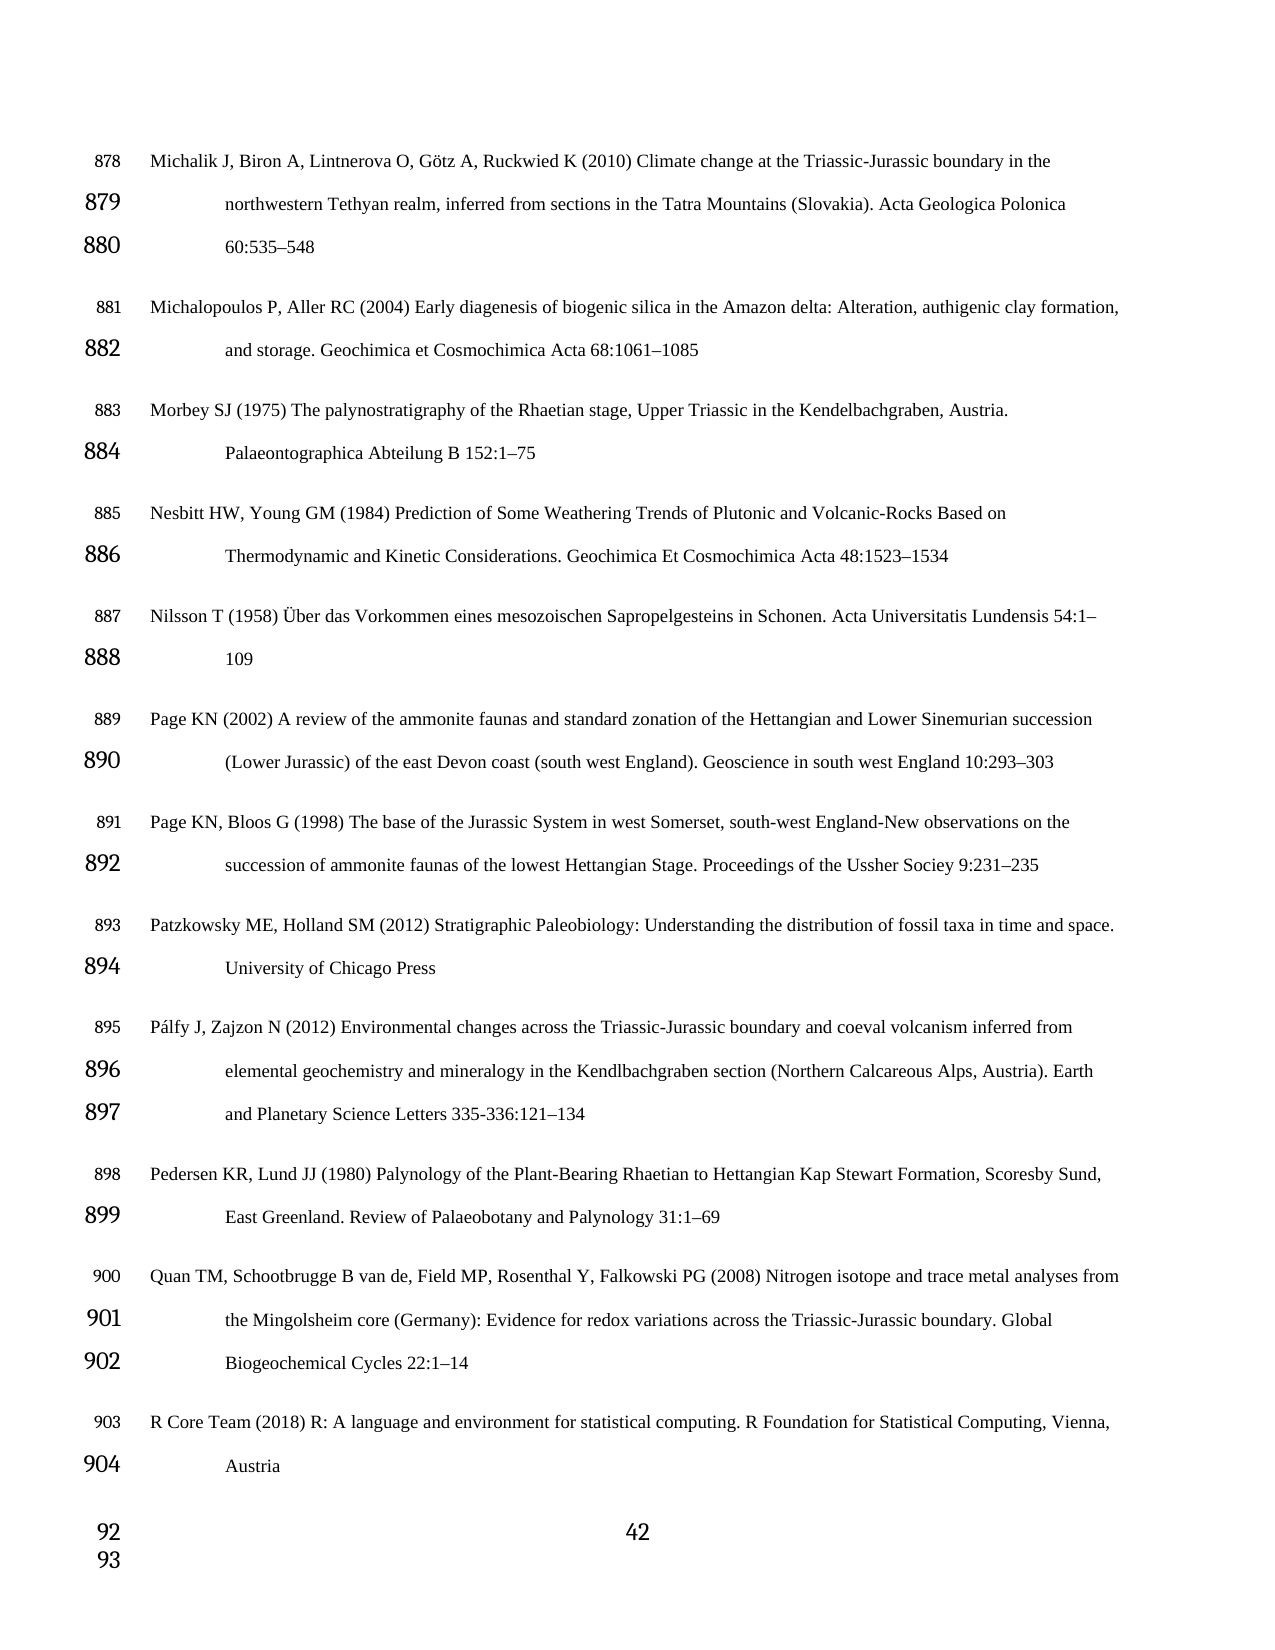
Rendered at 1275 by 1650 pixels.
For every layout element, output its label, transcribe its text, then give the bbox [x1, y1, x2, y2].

text Page KN, Bloos G (1998) The base of the Jurassic System in west Somerset, south-west England-New observations on the succession of ammonite faunas of the lowest Hettangian Stage. Proceedings of the Ussher Sociey 9:231–235 [150, 811, 1125, 875]
text Patzkowsky ME, Holland SM (2012) Stratigraphic Paleobiology: Understanding the distribution of fossil taxa in time and space. University of Chicago Press [150, 913, 1125, 978]
text Nesbitt HW, Young GM (1984) Prediction of Some Weathering Trends of Plutonic and Volcanic-Rocks Based on Thermodynamic and Kinetic Considerations. Geochimica Et Cosmochimica Acta 48:1523–1534 [150, 502, 1125, 567]
text Michalopoulos P, Aller RC (2004) Early diagenesis of biogenic silica in the Amazon delta: Alteration, authigenic clay formation, and storage. Geochimica et Cosmochimica Acta 68:1061–1085 [150, 296, 1125, 361]
text Page KN (2002) A review of the ammonite faunas and standard zonation of the Hettangian and Lower Sinemurian succession (Lower Jurassic) of the east Devon coast (south west England). Geoscience in south west England 10:293–303 [150, 708, 1125, 772]
text Quan TM, Schootbrugge B van de, Field MP, Rosenthal Y, Falkowski PG (2008) Nitrogen isotope and trace metal analyses from the Mingolsheim core (Germany): Evidence for redox variations across the Triassic-Jurassic boundary. Global Biogeochemical Cycles 22:1–14 [150, 1265, 1125, 1373]
text Morbey SJ (1975) The palynostratigraphy of the Rhaetian stage, Upper Triassic in the Kendelbachgraben, Austria. Palaeontographica Abteilung B 152:1–75 [150, 399, 1125, 464]
text Nilsson T (1958) Über das Vorkommen eines mesozoischen Sapropelgesteins in Schonen. Acta Universitatis Lundensis 54:1–109 [150, 605, 1125, 669]
text R Core Team (2018) R: A language and environment for statistical computing. R Foundation for Statistical Computing, Vienna, Austria [150, 1411, 1125, 1476]
text Pálfy J, Zajzon N (2012) Environmental changes across the Triassic-Jurassic boundary and coeval volcanism inferred from elemental geochemistry and mineralogy in the Kendlbachgraben section (Northern Calcareous Alps, Austria). Earth and Planetary Science Letters 335-336:121–134 [150, 1016, 1125, 1124]
text Michalik J, Biron A, Lintnerova O, Götz A, Ruckwied K (2010) Climate change at the Triassic-Jurassic boundary in the northwestern Tethyan realm, inferred from sections in the Tatra Mountains (Slovakia). Acta Geologica Polonica 60:535–548 [150, 150, 1125, 258]
text Pedersen KR, Lund JJ (1980) Palynology of the Plant-Bearing Rhaetian to Hettangian Kap Stewart Formation, Scoresby Sund, East Greenland. Review of Palaeobotany and Palynology 31:1–69 [150, 1162, 1125, 1227]
